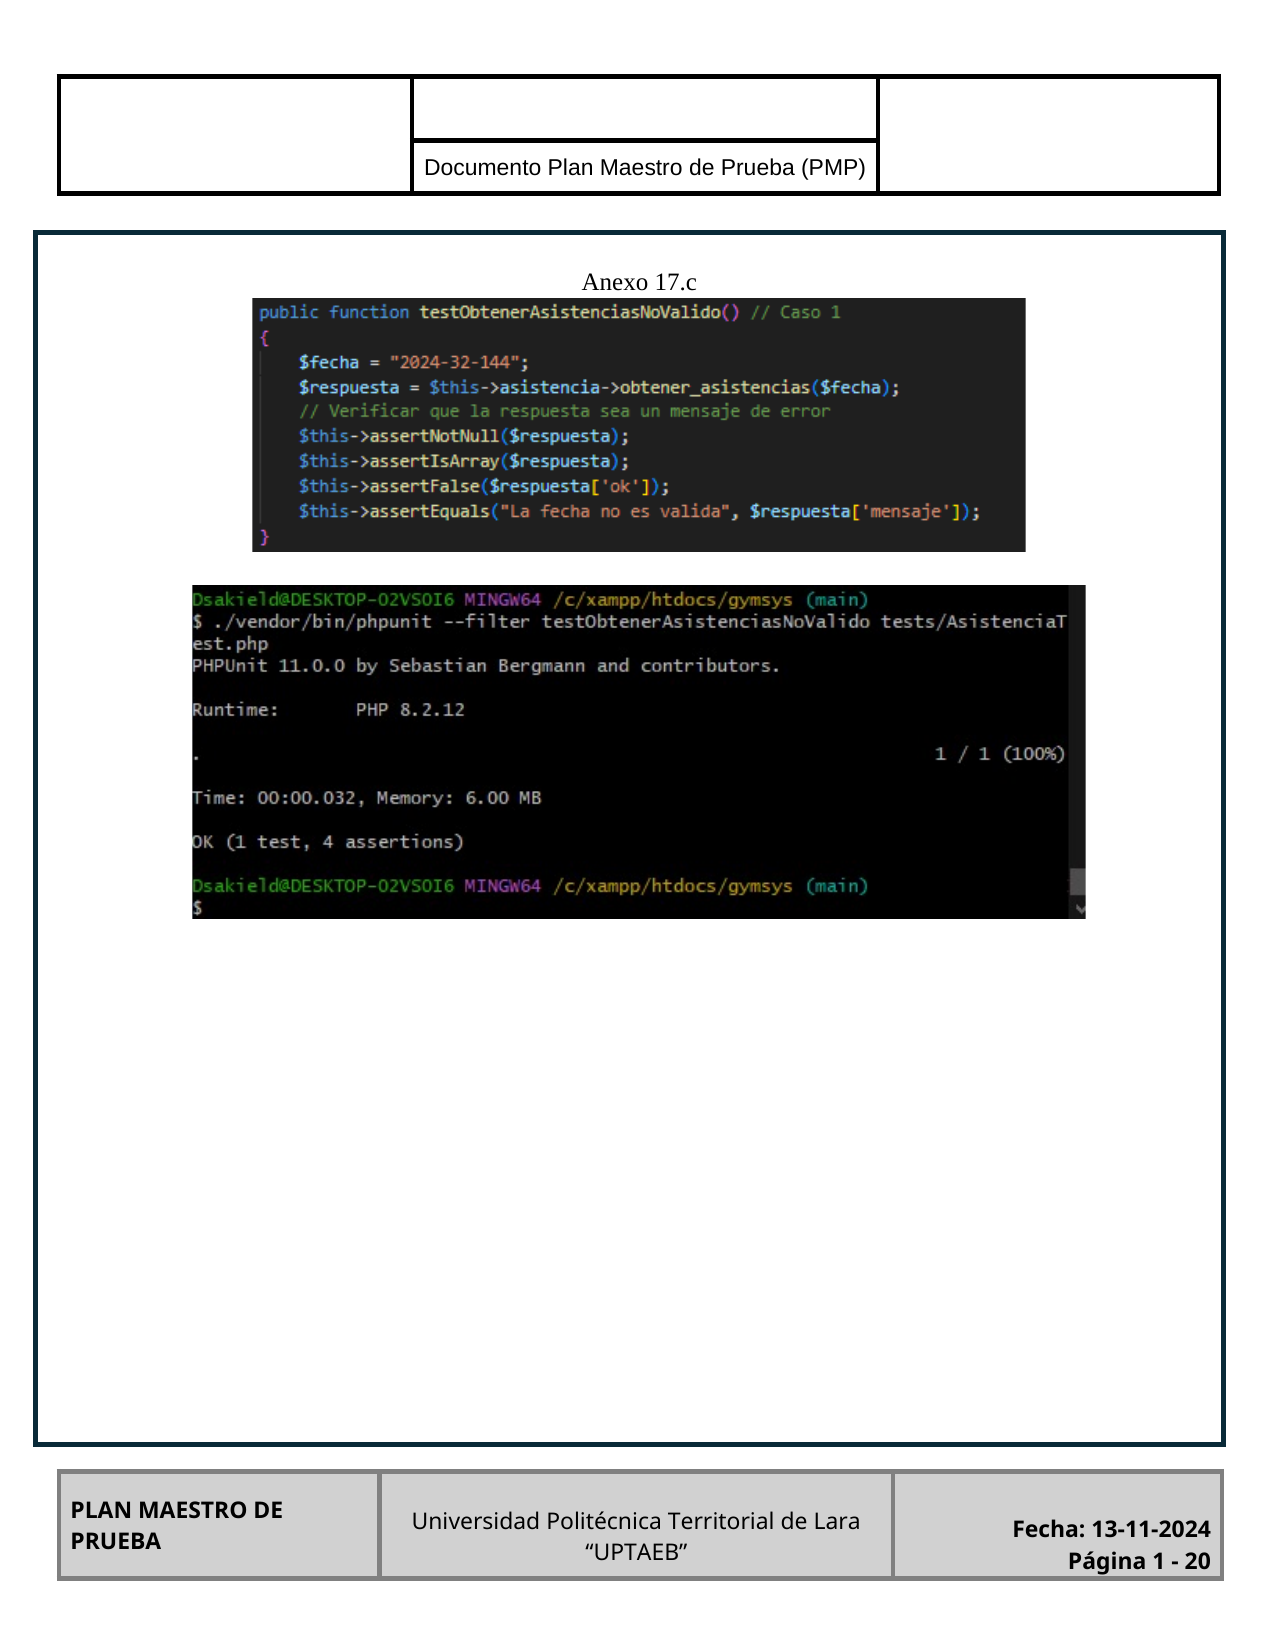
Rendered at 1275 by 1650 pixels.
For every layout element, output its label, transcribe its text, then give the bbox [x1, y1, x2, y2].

text Anexo 17.c [97, 267, 1181, 296]
picture [192, 585, 1086, 919]
picture [252, 298, 1026, 552]
